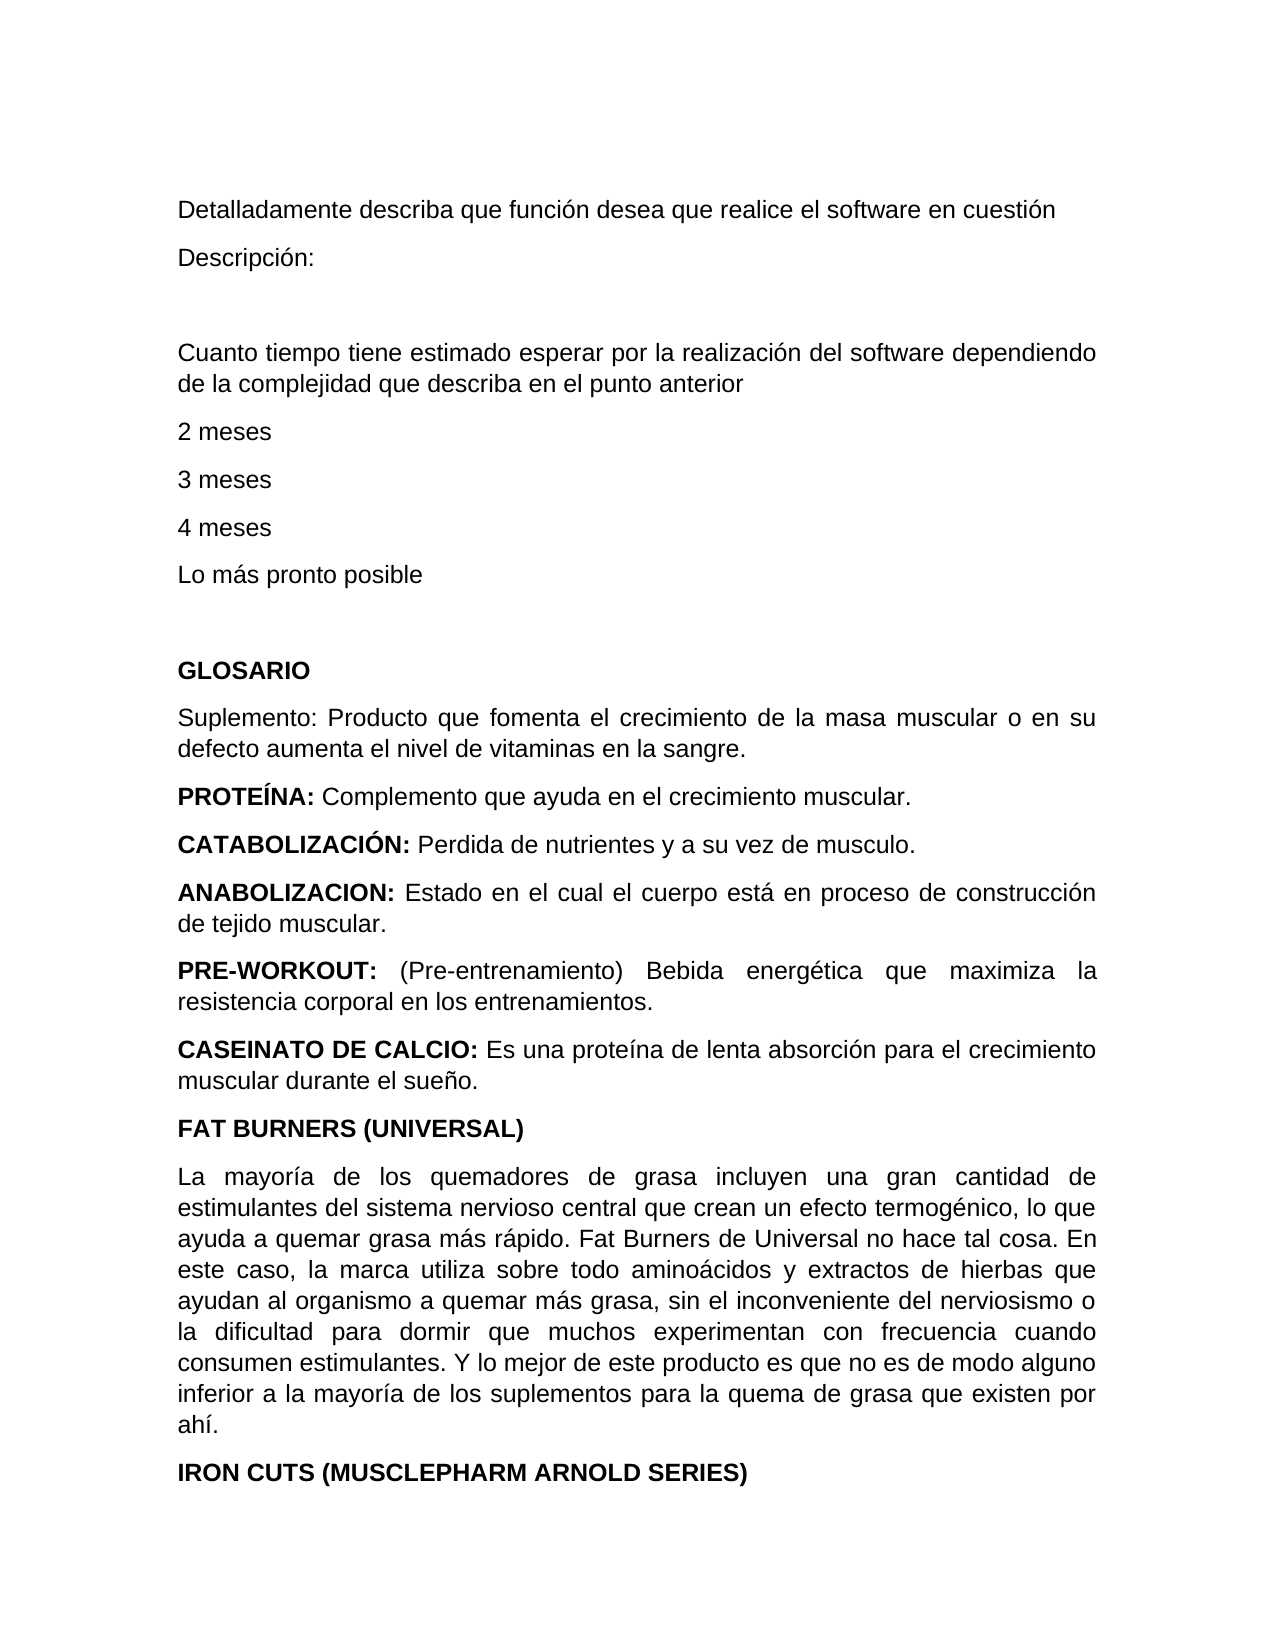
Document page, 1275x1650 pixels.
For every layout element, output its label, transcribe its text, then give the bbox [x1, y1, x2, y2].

text CASEINATO DE CALCIO: Es una proteína de lenta absorción para el crecimiento muscular durante el sueño. [177, 1035, 1098, 1095]
text Suplemento: Producto que fomenta el crecimiento de la masa muscular o en su defecto aumenta el nivel de vitaminas en la sangre. [177, 703, 1098, 763]
text FAT BURNERS (UNIVERSAL) [177, 1114, 1098, 1143]
text 3 meses [177, 465, 1098, 494]
text IRON CUTS (MUSCLEPHARM ARNOLD SERIES) [177, 1458, 1098, 1486]
text PROTEÍNA: Complemento que ayuda en el crecimiento muscular. [177, 782, 1098, 811]
text 2 meses [177, 417, 1098, 446]
text PRE-WORKOUT: (Pre-entrenamiento) Bebida energética que maximiza la resistencia corporal en los entrenamientos. [177, 956, 1098, 1016]
text La mayoría de los quemadores de grasa incluyen una gran cantidad de estimulantes del sistema nervioso central que crean un efecto termogénico, lo que ayuda a quemar grasa más rápido. Fat Burners de Universal no hace tal cosa. En este caso, la marca utiliza sobre todo aminoácidos y extractos de hierbas que ayudan al organismo a quemar más grasa, sin el inconveniente del nerviosismo o la dificultad para dormir que muchos experimentan con frecuencia cuando consumen estimulantes. Y lo mejor de este producto es que no es de modo alguno inferior a la mayoría de los suplementos para la quema de grasa que existen por ahí. [177, 1162, 1098, 1439]
text GLOSARIO [177, 656, 1098, 684]
text Cuanto tiempo tiene estimado esperar por la realización del software dependiendo de la complejidad que describa en el punto anterior [177, 338, 1098, 398]
text Lo más pronto posible [177, 560, 1098, 589]
text ANABOLIZACION: Estado en el cual el cuerpo está en proceso de construcción de tejido muscular. [177, 878, 1098, 937]
text Detalladamente describa que función desea que realice el software en cuestión [177, 195, 1098, 224]
text Descripción: [177, 243, 1098, 272]
text CATABOLIZACIÓN: Perdida de nutrientes y a su vez de musculo. [177, 830, 1098, 859]
text 4 meses [177, 513, 1098, 541]
